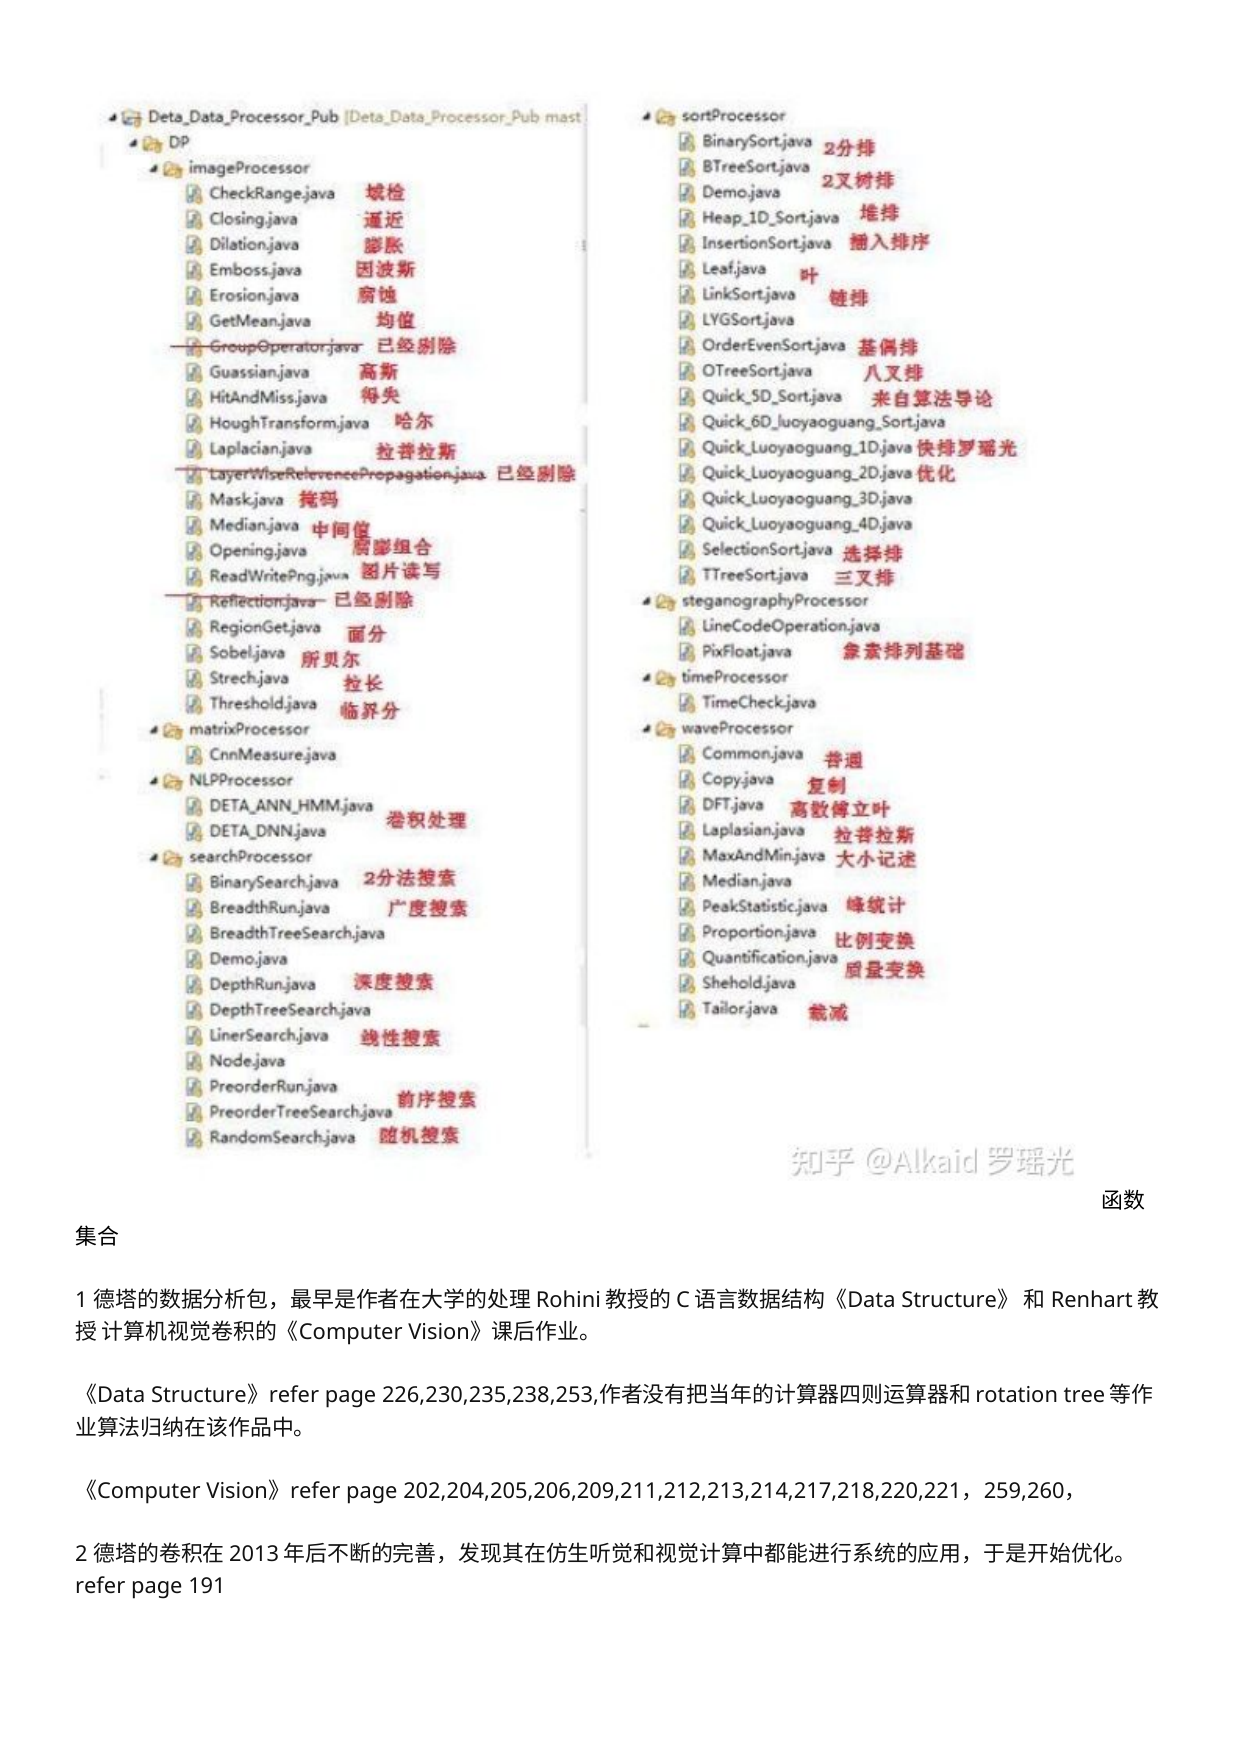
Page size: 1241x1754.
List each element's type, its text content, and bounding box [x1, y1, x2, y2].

text 《Data Structure》refer page 226,230,235,238,253,作者没有把当年的计算器四则运算器和rotation tree等作业算法归纳在该作品中。 [75, 1377, 1165, 1442]
text 1 德塔的数据分析包，最早是作者在大学的处理 Rohini教授的 C语言数据结构《Data Structure》 和 Renhart教授 计算机视觉卷积的《Computer Vision》课后作业。 [75, 1281, 1165, 1346]
picture [75, 80, 1102, 1206]
text 2 德塔的卷积在2013年后不断的完善，发现其在仿生听觉和视觉计算中都能进行系统的应用，于是开始优化。refer page 191 [75, 1536, 1165, 1601]
text 《Computer Vision》refer page 202,204,205,206,209,211,212,213,214,217,218,220,221，259,260， [962, 1473, 1165, 1505]
